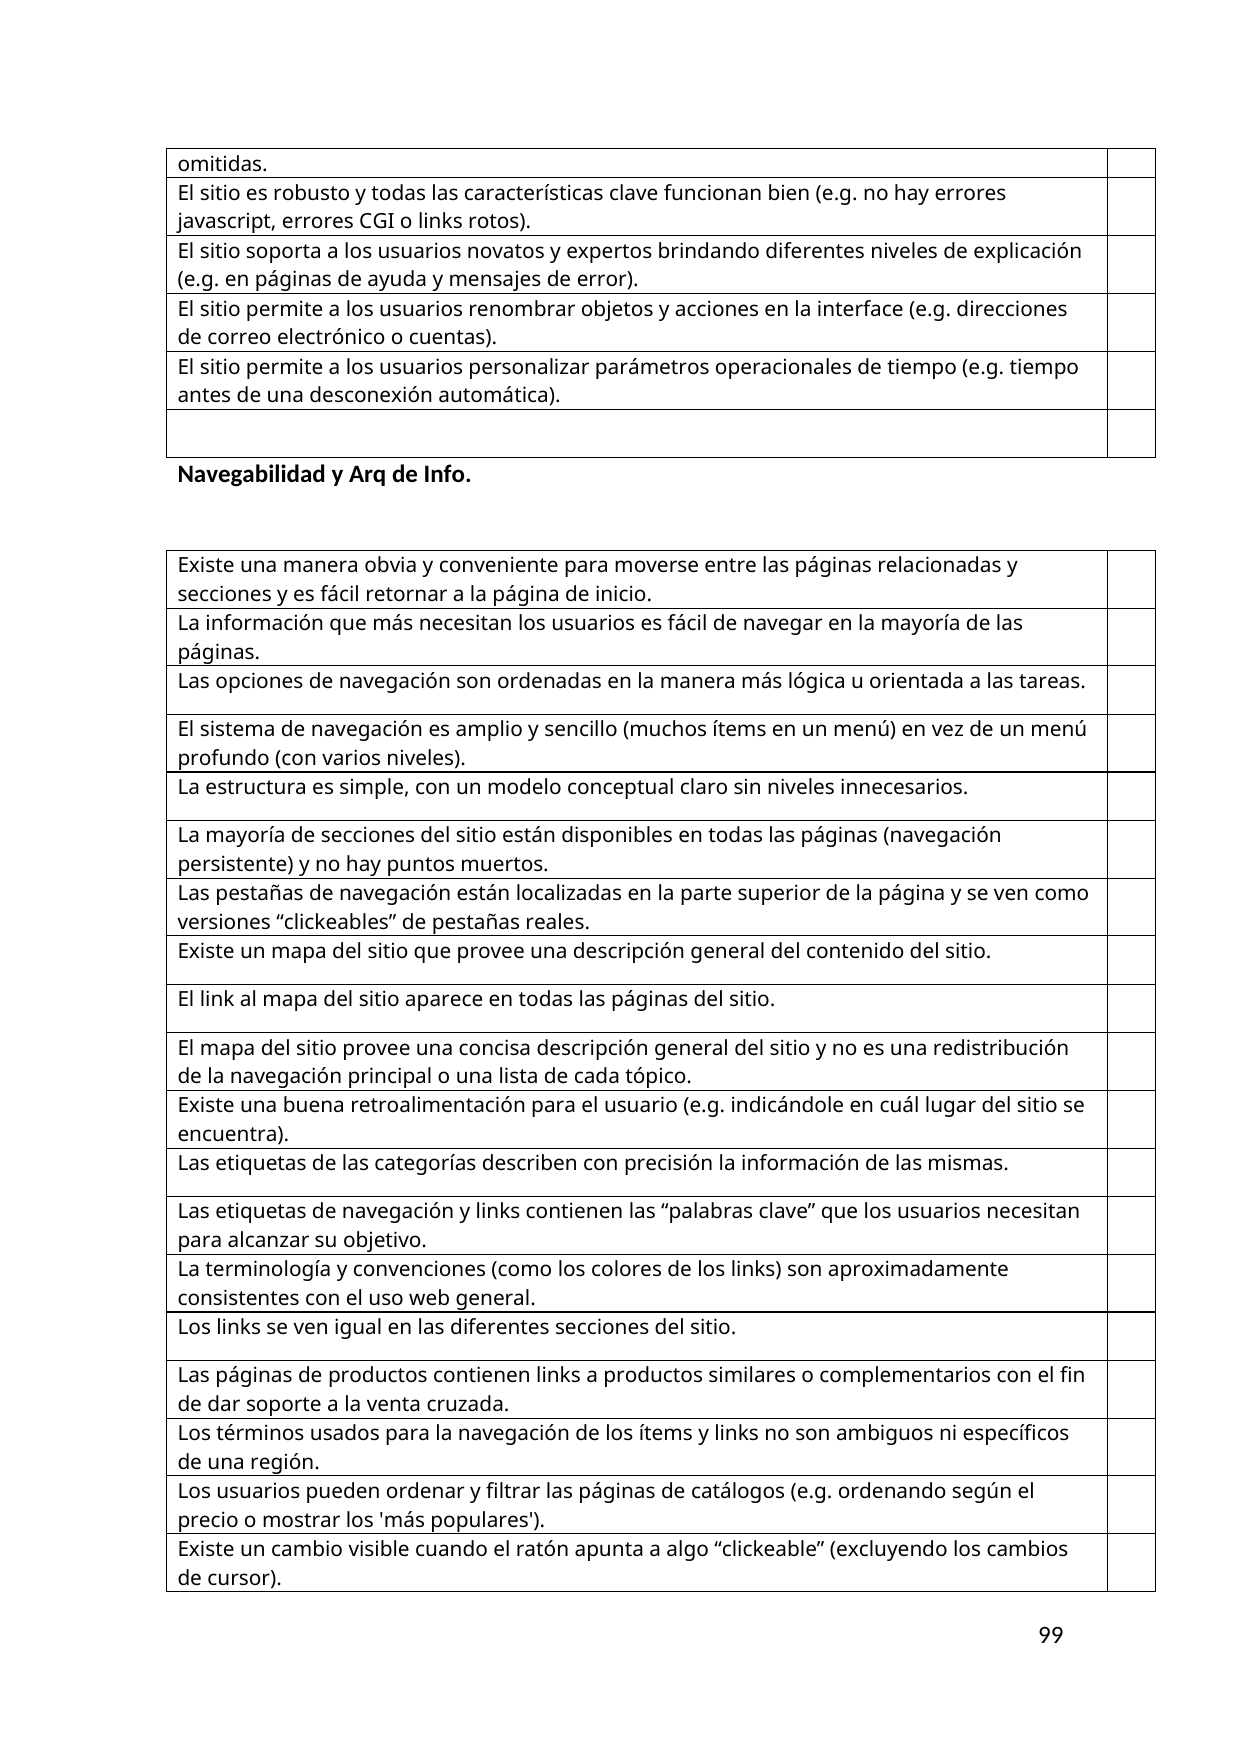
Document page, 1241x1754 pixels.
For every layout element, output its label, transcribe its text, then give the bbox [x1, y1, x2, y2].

table_cell La terminología y convenciones (como los colores de los links) son aproximadamente consistentes con el uso web general. [167, 1255, 1107, 1311]
table_cell La estructura es simple, con un modelo conceptual claro sin niveles innecesarios. [167, 773, 1107, 819]
table_cell [1108, 1255, 1155, 1311]
table_cell [1108, 410, 1155, 457]
table_cell El mapa del sitio provee una concisa descripción general del sitio y no es una redistribución de la navegación principal o una lista de cada tópico. [167, 1033, 1107, 1089]
table_cell Los links se ven igual en las diferentes secciones del sitio. [167, 1313, 1107, 1359]
table_cell [1108, 666, 1155, 713]
table_cell [1108, 294, 1155, 351]
table_cell [1108, 352, 1155, 409]
table_cell [1108, 1091, 1155, 1147]
table_header [1108, 551, 1155, 607]
table_cell La mayoría de secciones del sitio están disponibles en todas las páginas (navegación persistente) y no hay puntos muertos. [167, 821, 1107, 877]
table_cell [1108, 936, 1155, 983]
table_cell [1108, 1419, 1155, 1475]
table_cell Las pestañas de navegación están localizadas en la parte superior de la página y se ven como versiones “clickeables” de pestañas reales. [167, 879, 1107, 935]
text Navegabilidad y Arq de Info. [177, 458, 1063, 488]
table_cell [1108, 149, 1155, 177]
table_cell El sistema de navegación es amplio y sencillo (muchos ítems en un menú) en vez de un menú profundo (con varios niveles). [167, 715, 1107, 771]
table_cell [1108, 821, 1155, 877]
table_cell [1108, 178, 1155, 235]
table_header Existe una manera obvia y conveniente para moverse entre las páginas relacionadas y secciones y es fácil retornar a la página de inicio. [167, 551, 1107, 607]
table_cell [1108, 773, 1155, 819]
table_cell La información que más necesitan los usuarios es fácil de navegar en la mayoría de las páginas. [167, 609, 1107, 665]
table_cell [1108, 236, 1155, 293]
table_cell Las páginas de productos contienen links a productos similares o complementarios con el fin de dar soporte a la venta cruzada. [167, 1361, 1107, 1417]
table_cell El sitio permite a los usuarios renombrar objetos y acciones en la interface (e.g. direcciones de correo electrónico o cuentas). [167, 294, 1107, 351]
table_cell El sitio permite a los usuarios personalizar parámetros operacionales de tiempo (e.g. tiempo antes de una desconexión automática). [167, 352, 1107, 409]
table_cell El sitio es robusto y todas las características clave funcionan bien (e.g. no hay errores javascript, errores CGI o links rotos). [167, 178, 1107, 235]
table_cell [167, 410, 1107, 457]
table_cell [1108, 609, 1155, 665]
table_cell Las etiquetas de las categorías describen con precisión la información de las mismas. [167, 1149, 1107, 1196]
table_cell [1108, 1197, 1155, 1253]
table_cell [1108, 1149, 1155, 1196]
table_cell Existe un mapa del sitio que provee una descripción general del contenido del sitio. [167, 936, 1107, 983]
table_cell Los términos usados para la navegación de los ítems y links no son ambiguos ni específicos de una región. [167, 1419, 1107, 1475]
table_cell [167, 149, 1107, 177]
table_cell Las opciones de navegación son ordenadas en la manera más lógica u orientada a las tareas. [167, 666, 1107, 713]
table_cell [1108, 1361, 1155, 1417]
table_cell [1108, 715, 1155, 771]
table_cell [1108, 985, 1155, 1032]
table_cell Los usuarios pueden ordenar y filtrar las páginas de catálogos (e.g. ordenando según el precio o mostrar los 'más populares'). [167, 1476, 1107, 1533]
table_cell [1108, 1534, 1155, 1591]
table_cell [1108, 879, 1155, 935]
table_cell El sitio soporta a los usuarios novatos y expertos brindando diferentes niveles de explicación (e.g. en páginas de ayuda y mensajes de error). [167, 236, 1107, 293]
table_cell Existe una buena retroalimentación para el usuario (e.g. indicándole en cuál lugar del sitio se encuentra). [167, 1091, 1107, 1147]
table_cell Existe un cambio visible cuando el ratón apunta a algo “clickeable” (excluyendo los cambios de cursor). [167, 1534, 1107, 1591]
table_cell [1108, 1476, 1155, 1533]
table_cell [1108, 1313, 1155, 1359]
table_cell Las etiquetas de navegación y links contienen las “palabras clave” que los usuarios necesitan para alcanzar su objetivo. [167, 1197, 1107, 1253]
table_cell El link al mapa del sitio aparece en todas las páginas del sitio. [167, 985, 1107, 1032]
table_cell [1108, 1033, 1155, 1089]
